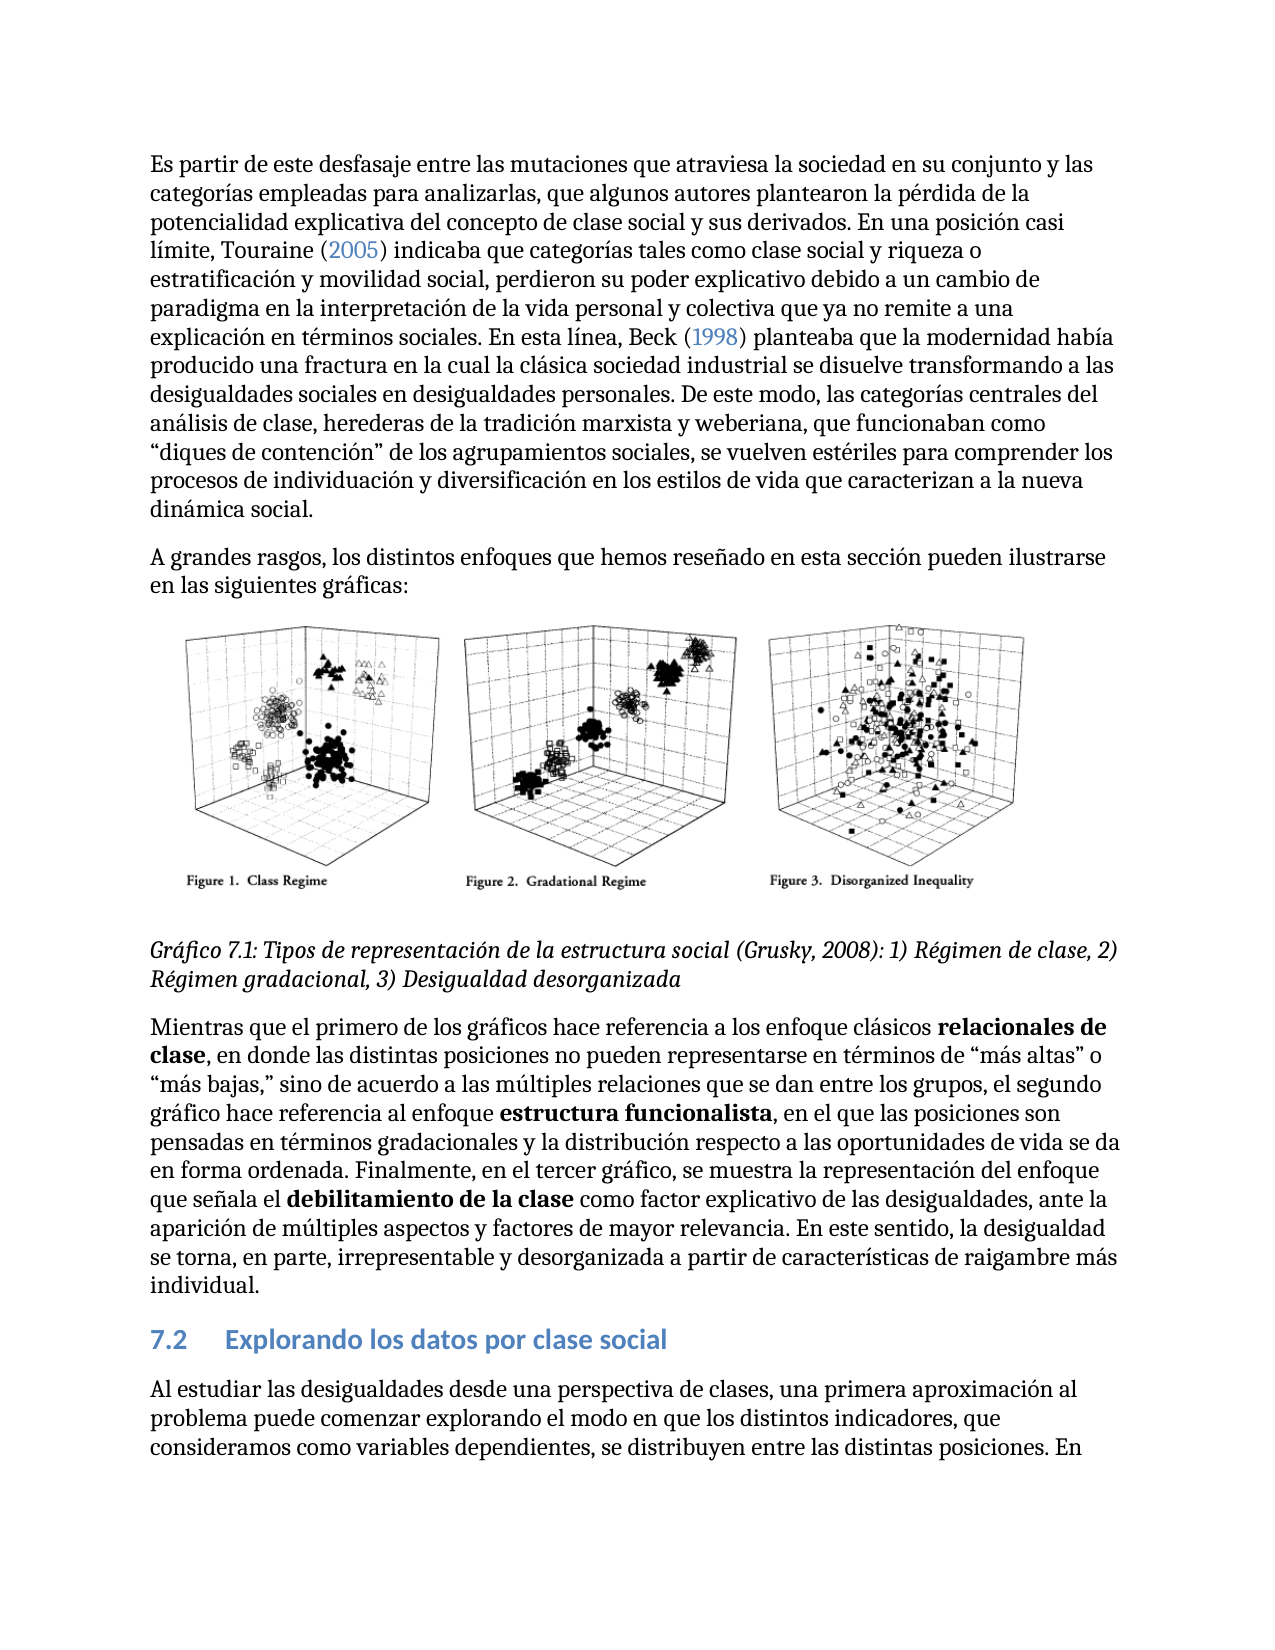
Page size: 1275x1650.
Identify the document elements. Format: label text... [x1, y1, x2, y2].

text A grandes rasgos, los distintos enfoques que hemos reseñado en esta sección pueden ilustrarse en las siguientes gráficas: [150, 542, 1125, 600]
subtitle 7.2 Explorando los datos por clase social [150, 1321, 1125, 1357]
text Gráfico 7.1: Tipos de representación de la estructura social (Grusky, 2008): 1) Régimen de clase, 2) Régimen gradacional, 3) Desigualdad desorganizada [150, 936, 1125, 994]
text Es partir de este desfasaje entre las mutaciones que atraviesa la sociedad en su conjunto y las categorías empleadas para analizarlas, que algunos autores plantearon la pérdida de la potencialidad explicativa del concepto de clase social y sus derivados. En una posición casi límite, Touraine (2005) indicaba que categorías tales como clase social y riqueza o estratificación y movilidad social, perdieron su poder explicativo debido a un cambio de paradigma en la interpretación de la vida personal y colectiva que ya no remite a una explicación en términos sociales. En esta línea, Beck (1998) planteaba que la modernidad había producido una fractura en la cual la clásica sociedad industrial se disuelve transformando a las desigualdades sociales en desigualdades personales. De este modo, las categorías centrales del análisis de clase, herederas de la tradición marxista y weberiana, que funcionaban como “diques de contención” de los agrupamientos sociales, se vuelven estériles para comprender los procesos de individuación y diversificación en los estilos de vida que caracterizan a la nueva dinámica social. [150, 150, 1125, 524]
picture [168, 618, 1044, 916]
text Mientras que el primero de los gráficos hace referencia a los enfoque clásicos relacionales de clase, en donde las distintas posiciones no pueden representarse en términos de “más altas” o “más bajas,” sino de acuerdo a las múltiples relaciones que se dan entre los grupos, el segundo gráfico hace referencia al enfoque estructura funcionalista, en el que las posiciones son pensadas en términos gradacionales y la distribución respecto a las oportunidades de vida se da en forma ordenada. Finalmente, en el tercer gráfico, se muestra la representación del enfoque que señala el debilitamiento de la clase como factor explicativo de las desigualdades, ante la aparición de múltiples aspectos y factores de mayor relevancia. En este sentido, la desigualdad se torna, en parte, irrepresentable y desorganizada a partir de características de raigambre más individual. [150, 1013, 1125, 1300]
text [150, 1375, 1125, 1462]
